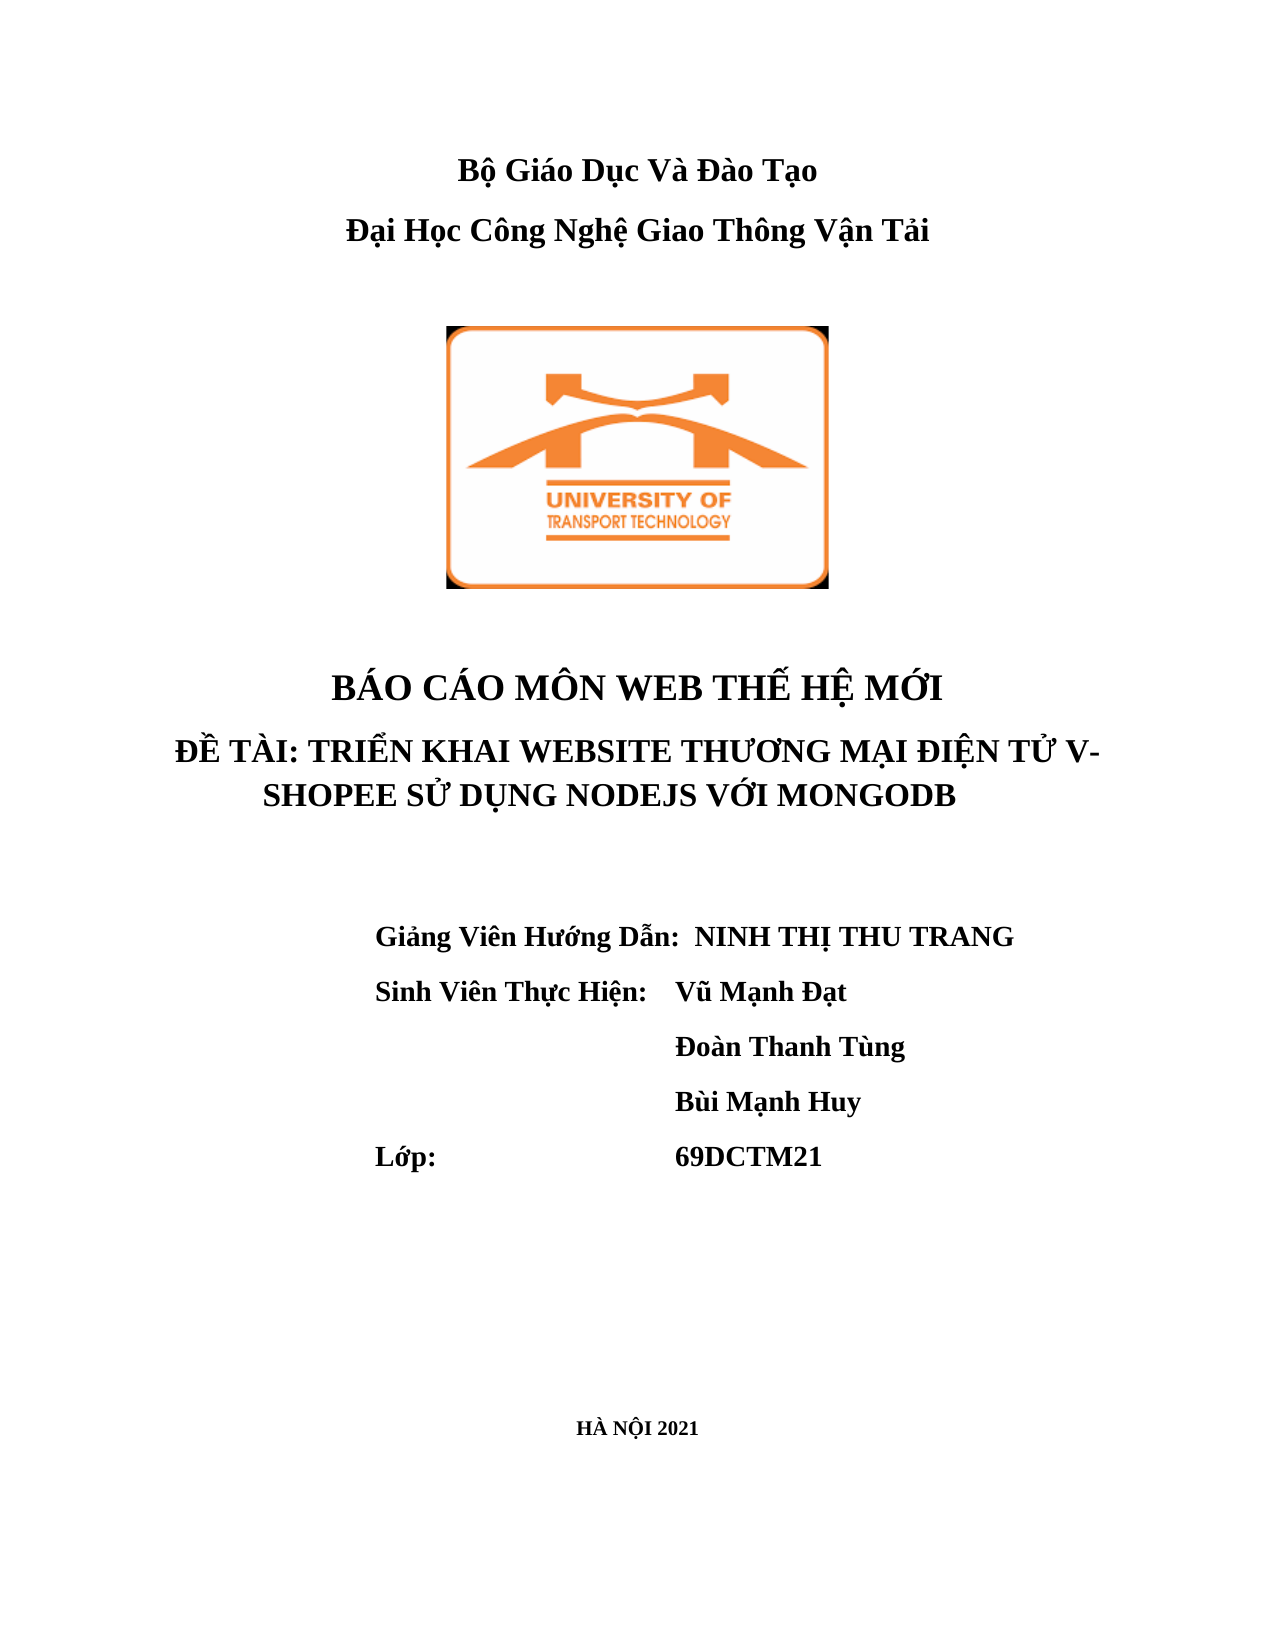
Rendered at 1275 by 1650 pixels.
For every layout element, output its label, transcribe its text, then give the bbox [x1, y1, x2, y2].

text HÀ NỘI 2021 [150, 1416, 1125, 1439]
text Đoàn Thanh Tùng [660, 1029, 1125, 1063]
text Bùi Mạnh Huy [660, 1084, 1125, 1118]
text ĐỀ TÀI: TRIỂN KHAI WEBSITE THƯƠNG MẠI ĐIỆN TỬ V-SHOPEE SỬ DỤNG NODEJS VỚI MONGODB [150, 731, 1125, 813]
text Giảng Viên Hướng Dẫn: NINH THỊ THU TRANG [375, 919, 1125, 952]
picture [446, 326, 829, 589]
text BÁO CÁO MÔN WEB THẾ HỆ MỚI [150, 665, 1125, 708]
text Lớp: 69DCTM21 [375, 1139, 1125, 1173]
text Đại Học Công Nghệ Giao Thông Vận Tải [150, 211, 1125, 249]
text Sinh Viên Thực Hiện: Vũ Mạnh Đạt [375, 974, 1125, 1007]
text Bộ Giáo Dục Và Đào Tạo [150, 150, 1125, 188]
